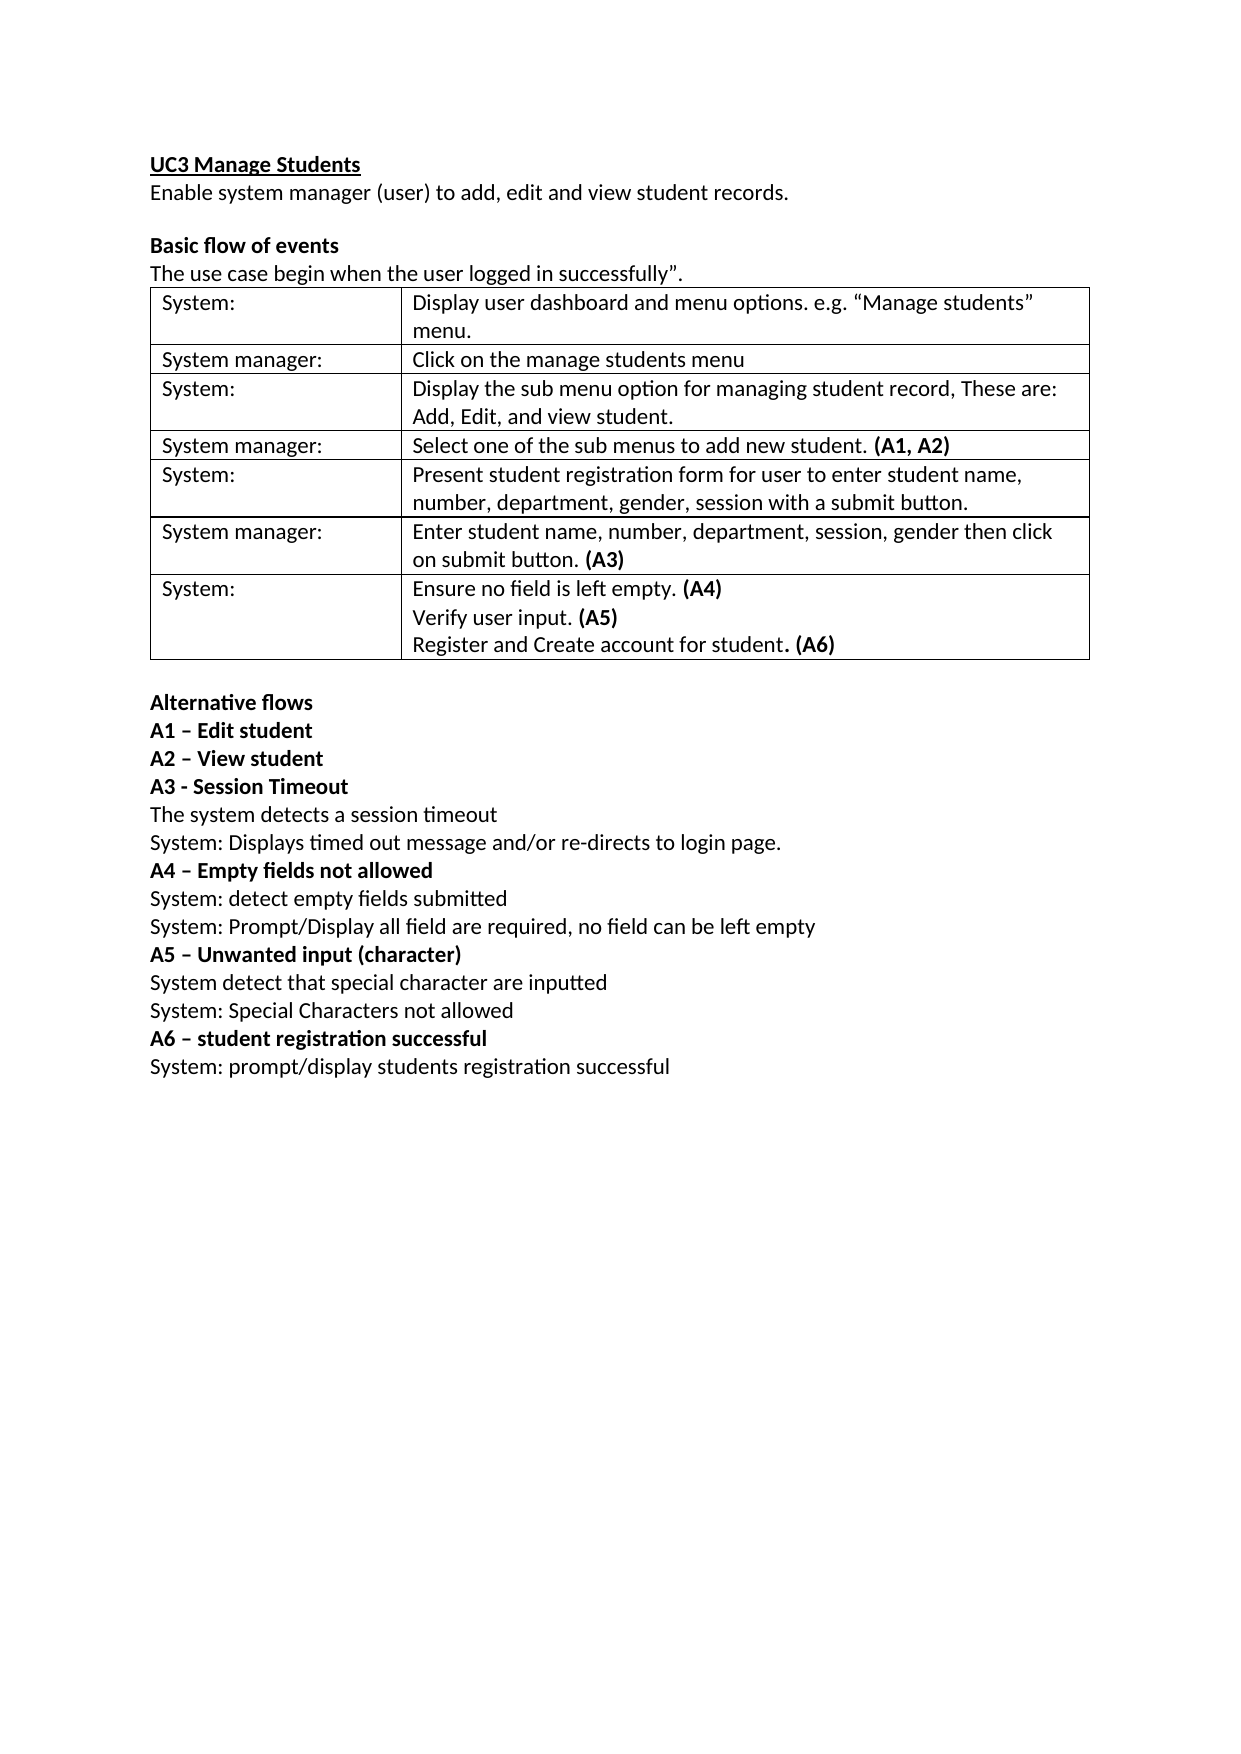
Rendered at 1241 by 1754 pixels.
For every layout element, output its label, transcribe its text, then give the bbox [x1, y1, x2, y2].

text System: Prompt/Display all field are required, no field can be left empty [150, 912, 1090, 940]
text A1 – Edit student [150, 716, 1090, 744]
text System: Special Characters not allowed [150, 996, 1090, 1024]
table_cell Click on the manage students menu [402, 345, 1089, 373]
text The use case begin when the user logged in successfully”. [150, 259, 1090, 287]
table_cell Ensure no field is left empty. (A4) Verify user input. (A5) Register and Create account for student. (A6) [402, 575, 1089, 659]
text System: detect empty fields submitted [150, 884, 1090, 912]
text A6 – student registration successful [150, 1024, 1090, 1052]
table_cell System manager: [151, 345, 401, 373]
table_header System: [151, 288, 401, 344]
table_cell Present student registration form for user to enter student name, number, department, gender, session with a submit button. [402, 460, 1089, 516]
table_cell System: [151, 460, 401, 516]
table_header Display user dashboard and menu options. e.g. “Manage students” menu. [402, 288, 1089, 344]
text A3 - Session Timeout [150, 772, 1090, 800]
table_cell System: [151, 575, 401, 659]
text A2 – View student [150, 744, 1090, 772]
table_cell Enter student name, number, department, session, gender then click on submit button. (A3) [402, 518, 1089, 573]
text A5 – Unwanted input (character) [150, 940, 1090, 968]
text Basic flow of events [150, 231, 1090, 259]
table_cell System manager: [151, 518, 401, 573]
text Enable system manager (user) to add, edit and view student records. [150, 178, 1090, 206]
table_cell Display the sub menu option for managing student record, These are: Add, Edit, and view student. [402, 374, 1089, 430]
text System: Displays timed out message and/or re-directs to login page. [150, 828, 1090, 856]
text Alternative flows [150, 688, 1090, 716]
table_cell Select one of the sub menus to add new student. (A1, A2) [402, 431, 1089, 459]
text UC3 Manage Students [150, 150, 1090, 178]
text System detect that special character are inputted [150, 968, 1090, 996]
table_cell System: [151, 374, 401, 430]
text The system detects a session timeout [150, 800, 1090, 828]
table_cell System manager: [151, 431, 401, 459]
text System: prompt/display students registration successful [150, 1052, 1090, 1080]
text A4 – Empty fields not allowed [150, 856, 1090, 884]
